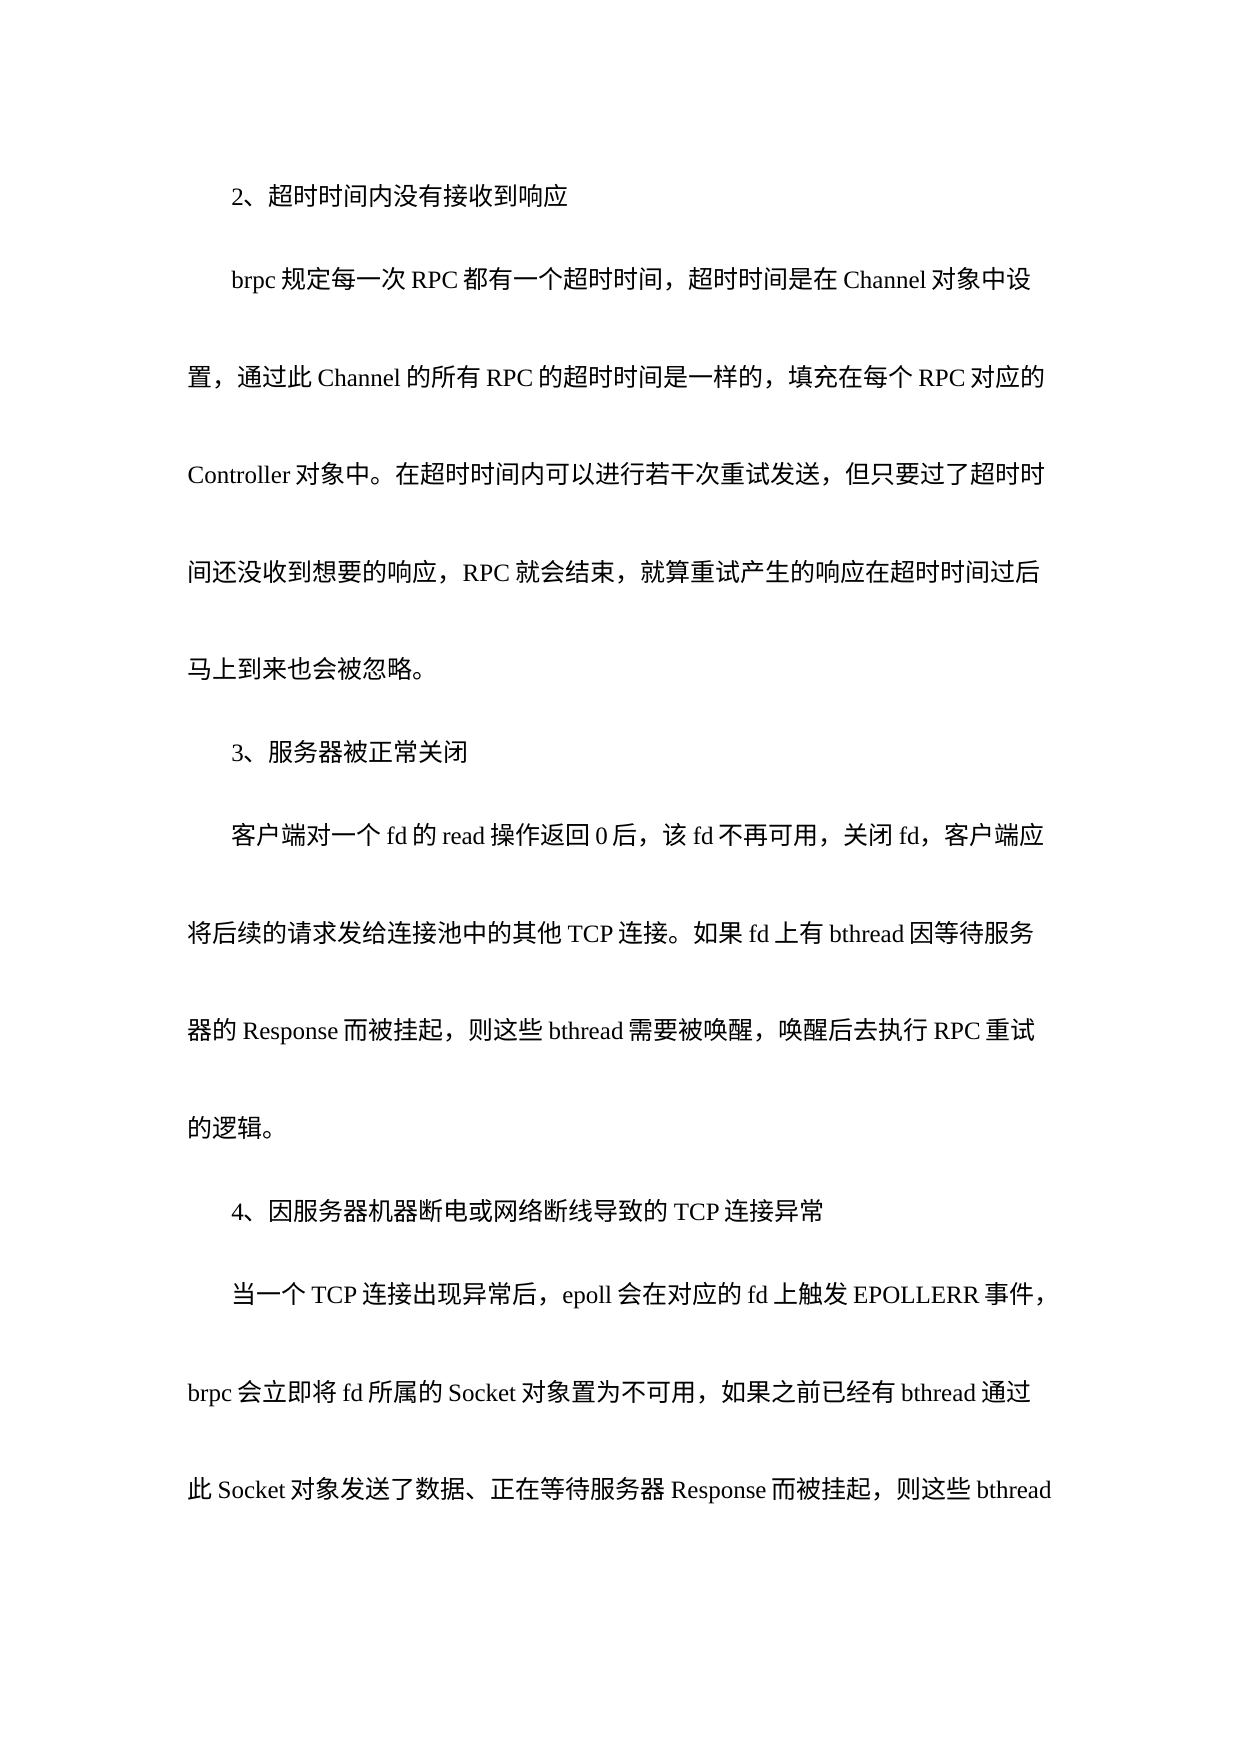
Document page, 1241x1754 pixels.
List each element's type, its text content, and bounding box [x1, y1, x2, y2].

text 3、服务器被正常关闭 [187, 718, 1053, 783]
text 4、因服务器机器断电或网络断线导致的TCP连接异常 [187, 1177, 1053, 1242]
text 客户端对一个fd的read操作返回0后，该fd不再可用，关闭fd，客户端应将后续的请求发给连接池中的其他TCP连接。如果fd上有bthread因等待服务器的Response而被挂起，则这些bthread需要被唤醒，唤醒后去执行RPC重试的逻辑。 [187, 801, 1053, 1159]
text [187, 1260, 1053, 1520]
text brpc规定每一次RPC都有一个超时时间，超时时间是在Channel对象中设置，通过此Channel的所有RPC的超时时间是一样的，填充在每个RPC对应的Controller对象中。在超时时间内可以进行若干次重试发送，但只要过了超时时间还没收到想要的响应，RPC就会结束，就算重试产生的响应在超时时间过后马上到来也会被忽略。 [187, 245, 1053, 700]
text 2、超时时间内没有接收到响应 [187, 162, 1053, 227]
